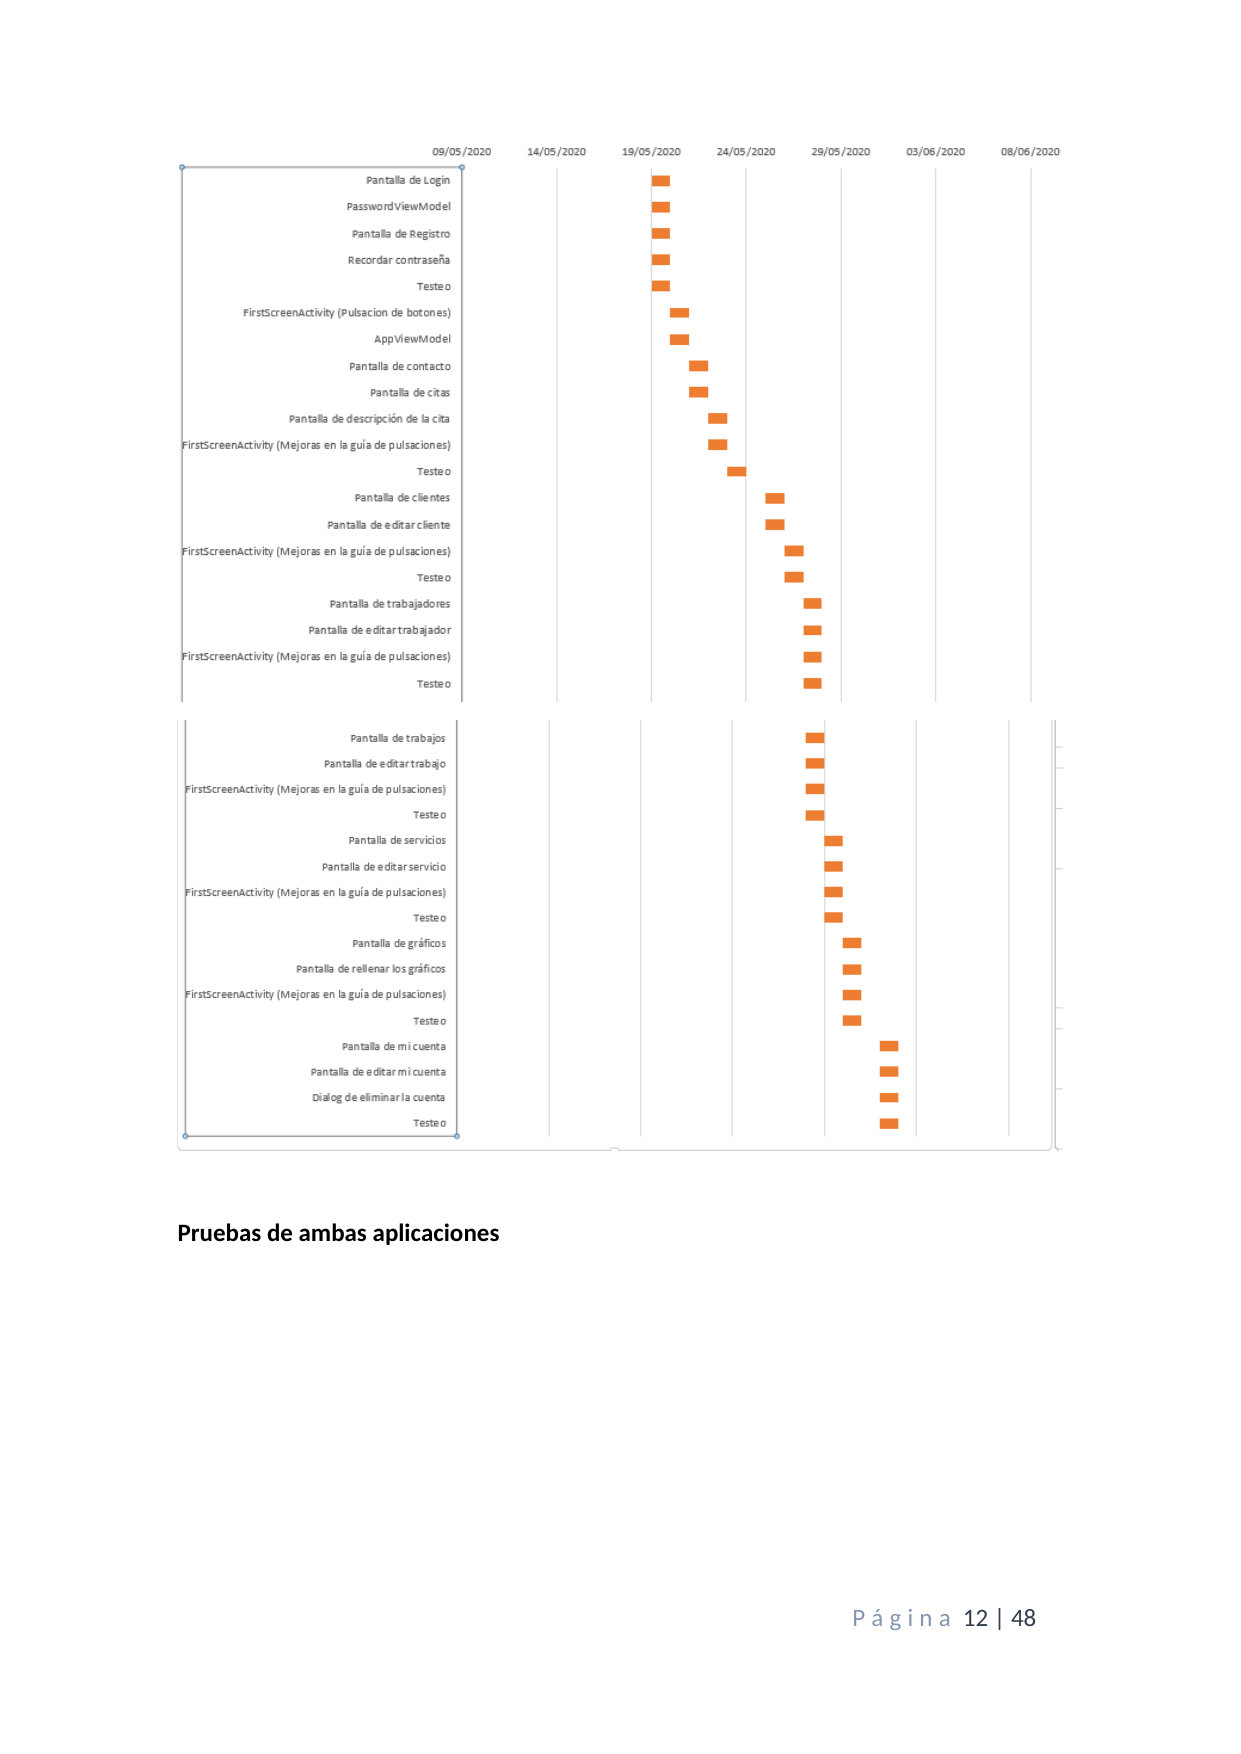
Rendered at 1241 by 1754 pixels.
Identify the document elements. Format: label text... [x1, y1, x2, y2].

text Pruebas de ambas aplicaciones [177, 1217, 1063, 1247]
picture [177, 720, 1063, 1151]
picture [177, 147, 1063, 702]
